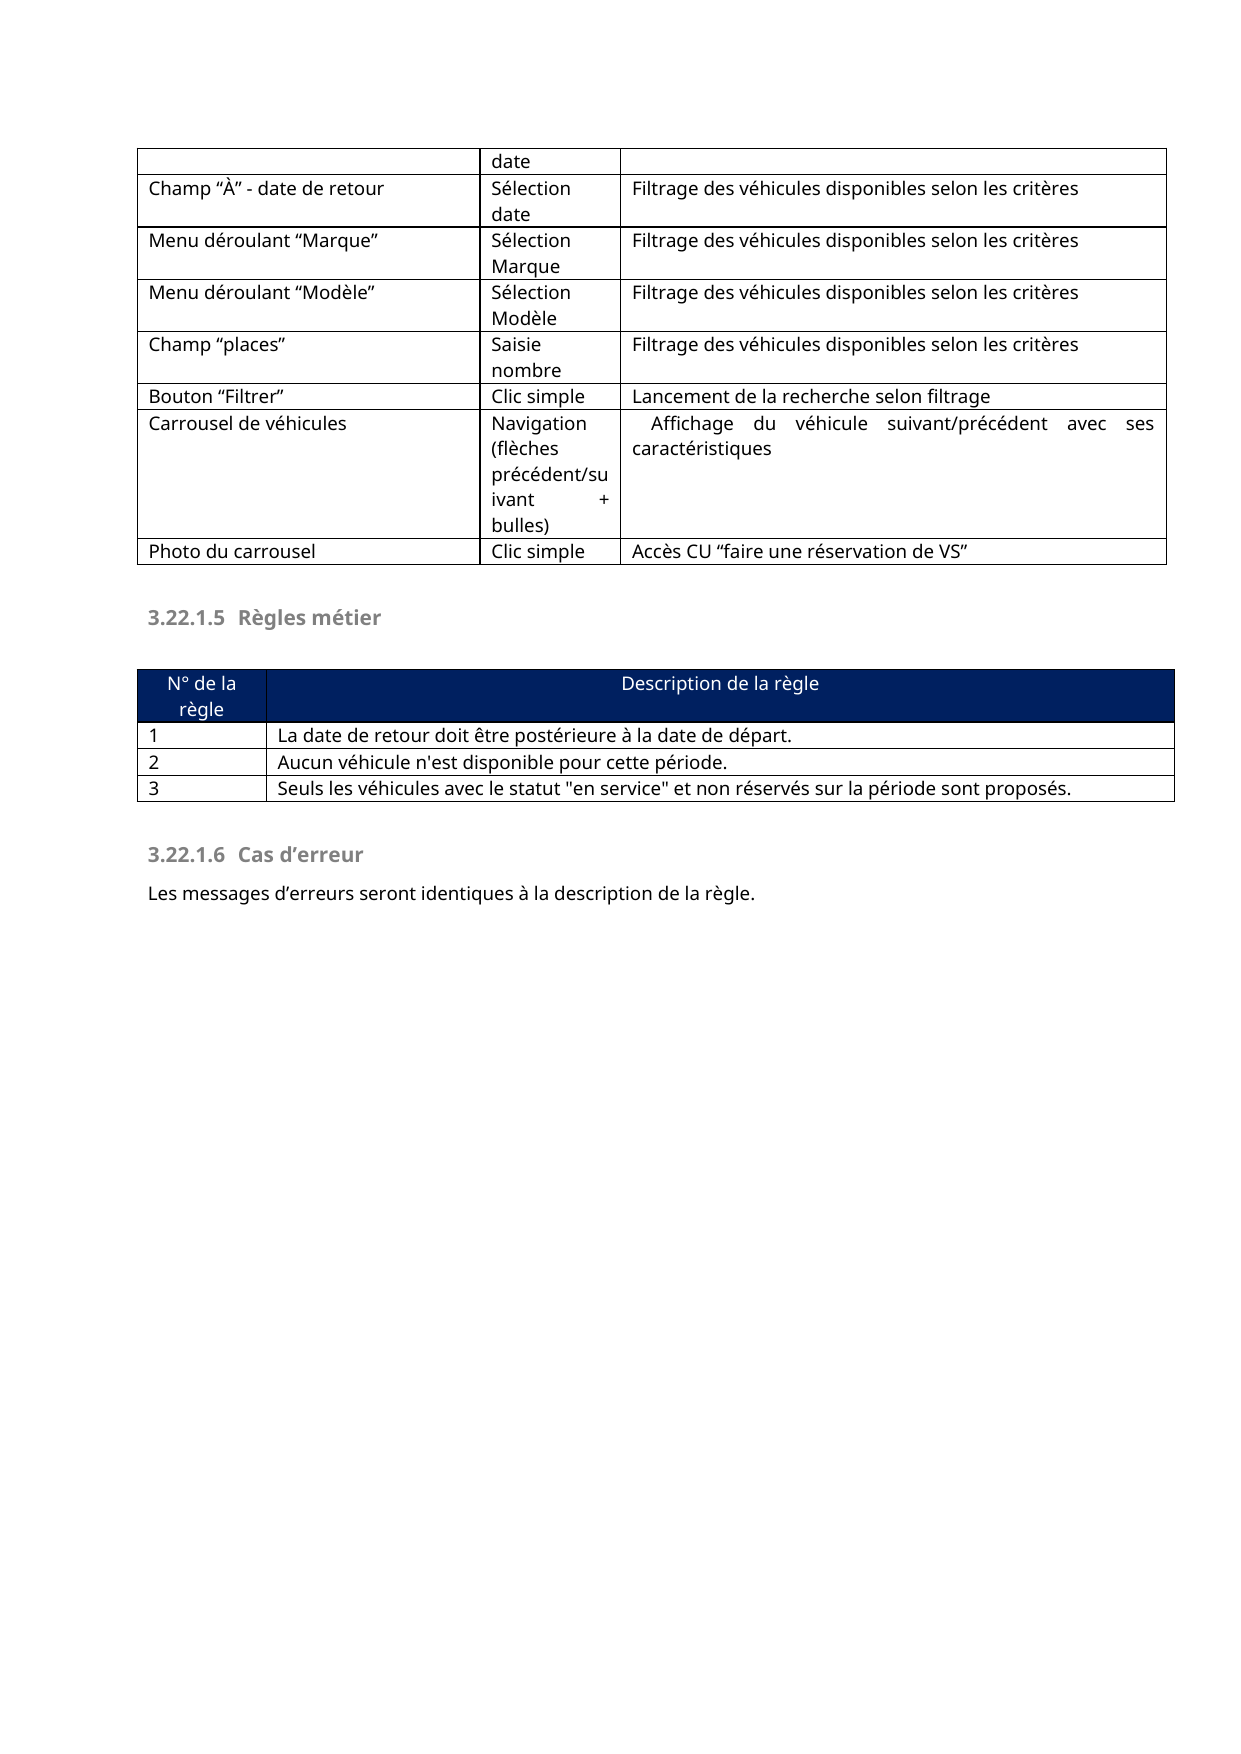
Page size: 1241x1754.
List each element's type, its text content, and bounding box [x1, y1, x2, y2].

table_cell Photo du carrousel [138, 539, 479, 564]
table_header N° de la règle [138, 670, 266, 721]
table_cell Sélection Marque [481, 228, 620, 278]
subtitle Règles métier [148, 603, 1162, 631]
text Les messages d’erreurs seront identiques à la description de la règle. [148, 881, 1162, 906]
table_cell Bouton “Filtrer” [138, 384, 479, 409]
table_cell Clic simple [481, 539, 620, 564]
table_header Description de la règle [267, 670, 1174, 721]
table_cell Carrousel de véhicules [138, 410, 479, 538]
table_cell Lancement de la recherche selon filtrage [621, 384, 1166, 409]
table_cell Sélection date [481, 149, 620, 174]
table_cell Sélection Modèle [481, 280, 620, 331]
table_cell La date de retour doit être postérieure à la date de départ. [267, 723, 1174, 748]
table_cell Saisie nombre [481, 332, 620, 383]
table_cell 2 [138, 749, 266, 774]
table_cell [621, 149, 1166, 174]
table_cell Champ “À” - date de retour [138, 175, 479, 226]
table_cell Navigation (flèches précédent/suivant + bulles) [481, 410, 620, 538]
table_cell Filtrage des véhicules disponibles selon les critères [621, 332, 1166, 383]
table_cell 1 [138, 723, 266, 748]
table_cell Filtrage des véhicules disponibles selon les critères [621, 280, 1166, 331]
table_cell Affichage du véhicule suivant/précédent avec ses caractéristiques [621, 410, 1166, 538]
table_cell Seuls les véhicules avec le statut "en service" et non réservés sur la période sont proposés. [267, 776, 1174, 801]
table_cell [621, 175, 1166, 226]
table_cell Sélection date [481, 175, 620, 226]
table_cell Filtrage des véhicules disponibles selon les critères [621, 228, 1166, 278]
table_cell Clic simple [481, 384, 620, 409]
table_cell Aucun véhicule n'est disponible pour cette période. [267, 749, 1174, 774]
subtitle Cas d’erreur [148, 840, 1162, 868]
table_cell Menu déroulant “Marque” [138, 228, 479, 278]
table_cell 3 [138, 776, 266, 801]
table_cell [138, 149, 479, 174]
table_cell Accès CU “faire une réservation de VS” [621, 539, 1166, 564]
table_cell Menu déroulant “Modèle” [138, 280, 479, 331]
table_cell Champ “places” [138, 332, 479, 383]
